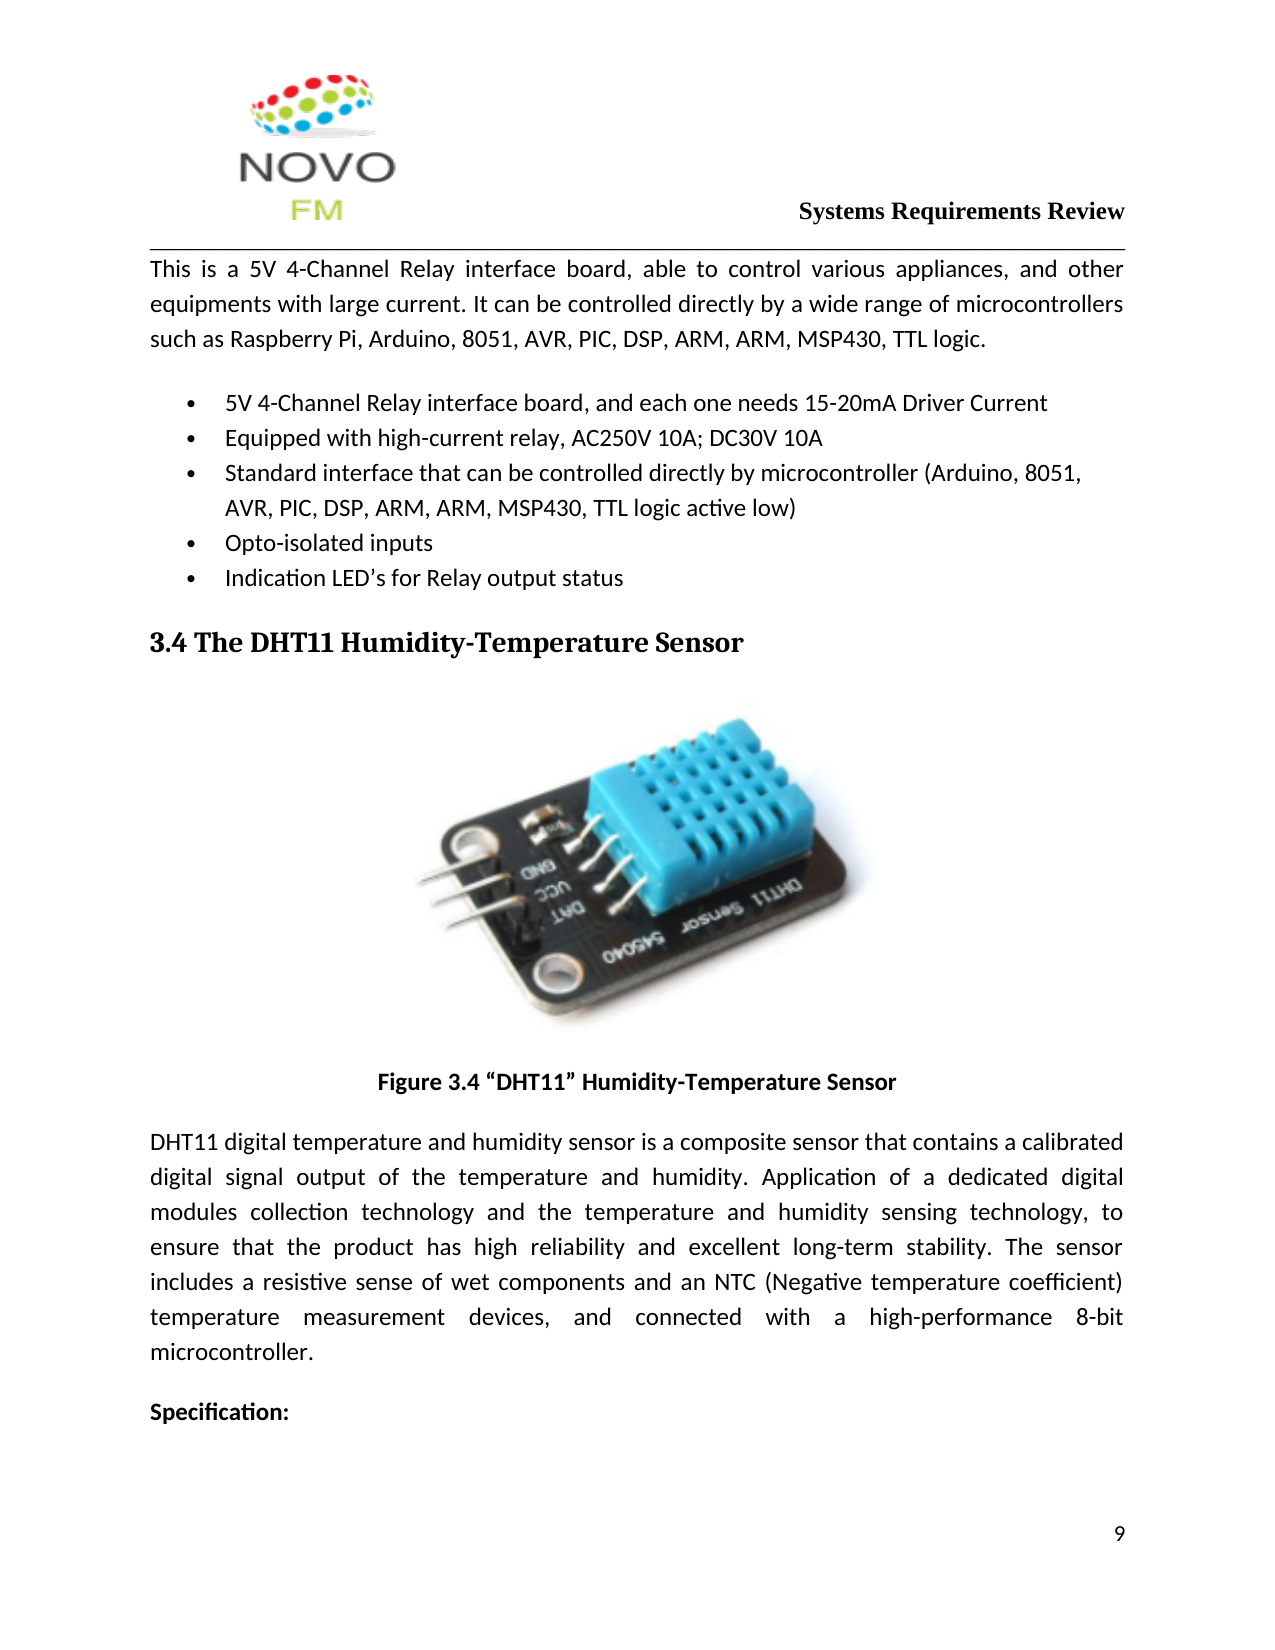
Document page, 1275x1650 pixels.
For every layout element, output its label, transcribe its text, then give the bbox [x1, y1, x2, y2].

list Indication LED’s for Relay output status [187, 562, 1125, 593]
text DHT11 digital temperature and humidity sensor is a composite sensor that contains a calibrated digital signal output of the temperature and humidity. Application of a dedicated digital modules collection technology and the temperature and humidity sensing technology, to ensure that the product has high reliability and excellent long-term stability. The sensor includes a resistive sense of wet components and an NTC (Negative temperature coefficient) temperature measurement devices, and connected with a high-performance 8-bit microcontroller. [150, 1126, 1125, 1367]
picture [150, 75, 487, 220]
text Specification: [150, 1396, 1125, 1427]
subtitle 3.4 The DHT11 Humidity-Temperature Sensor [150, 627, 1125, 660]
list 5V 4-Channel Relay interface board, and each one needs 15-20mA Driver Current [187, 387, 1125, 418]
list Standard interface that can be controlled directly by microcontroller (Arduino, 8051, AVR, PIC, DSP, ARM, ARM, MSP430, TTL logic active low) [187, 457, 1125, 523]
text Figure 3.4 “DHT11” Humidity-Temperature Sensor [150, 1066, 1125, 1097]
text This is a 5V 4-Channel Relay interface board, able to control various appliances, and other equipments with large current. It can be controlled directly by a wide range of microcontrollers such as Raspberry Pi, Arduino, 8051, AVR, PIC, DSP, ARM, ARM, MSP430, TTL logic. [150, 253, 1125, 354]
list Equipped with high-current relay, AC250V 10A; DC30V 10A [187, 422, 1125, 453]
list Opto-isolated inputs [187, 527, 1125, 558]
